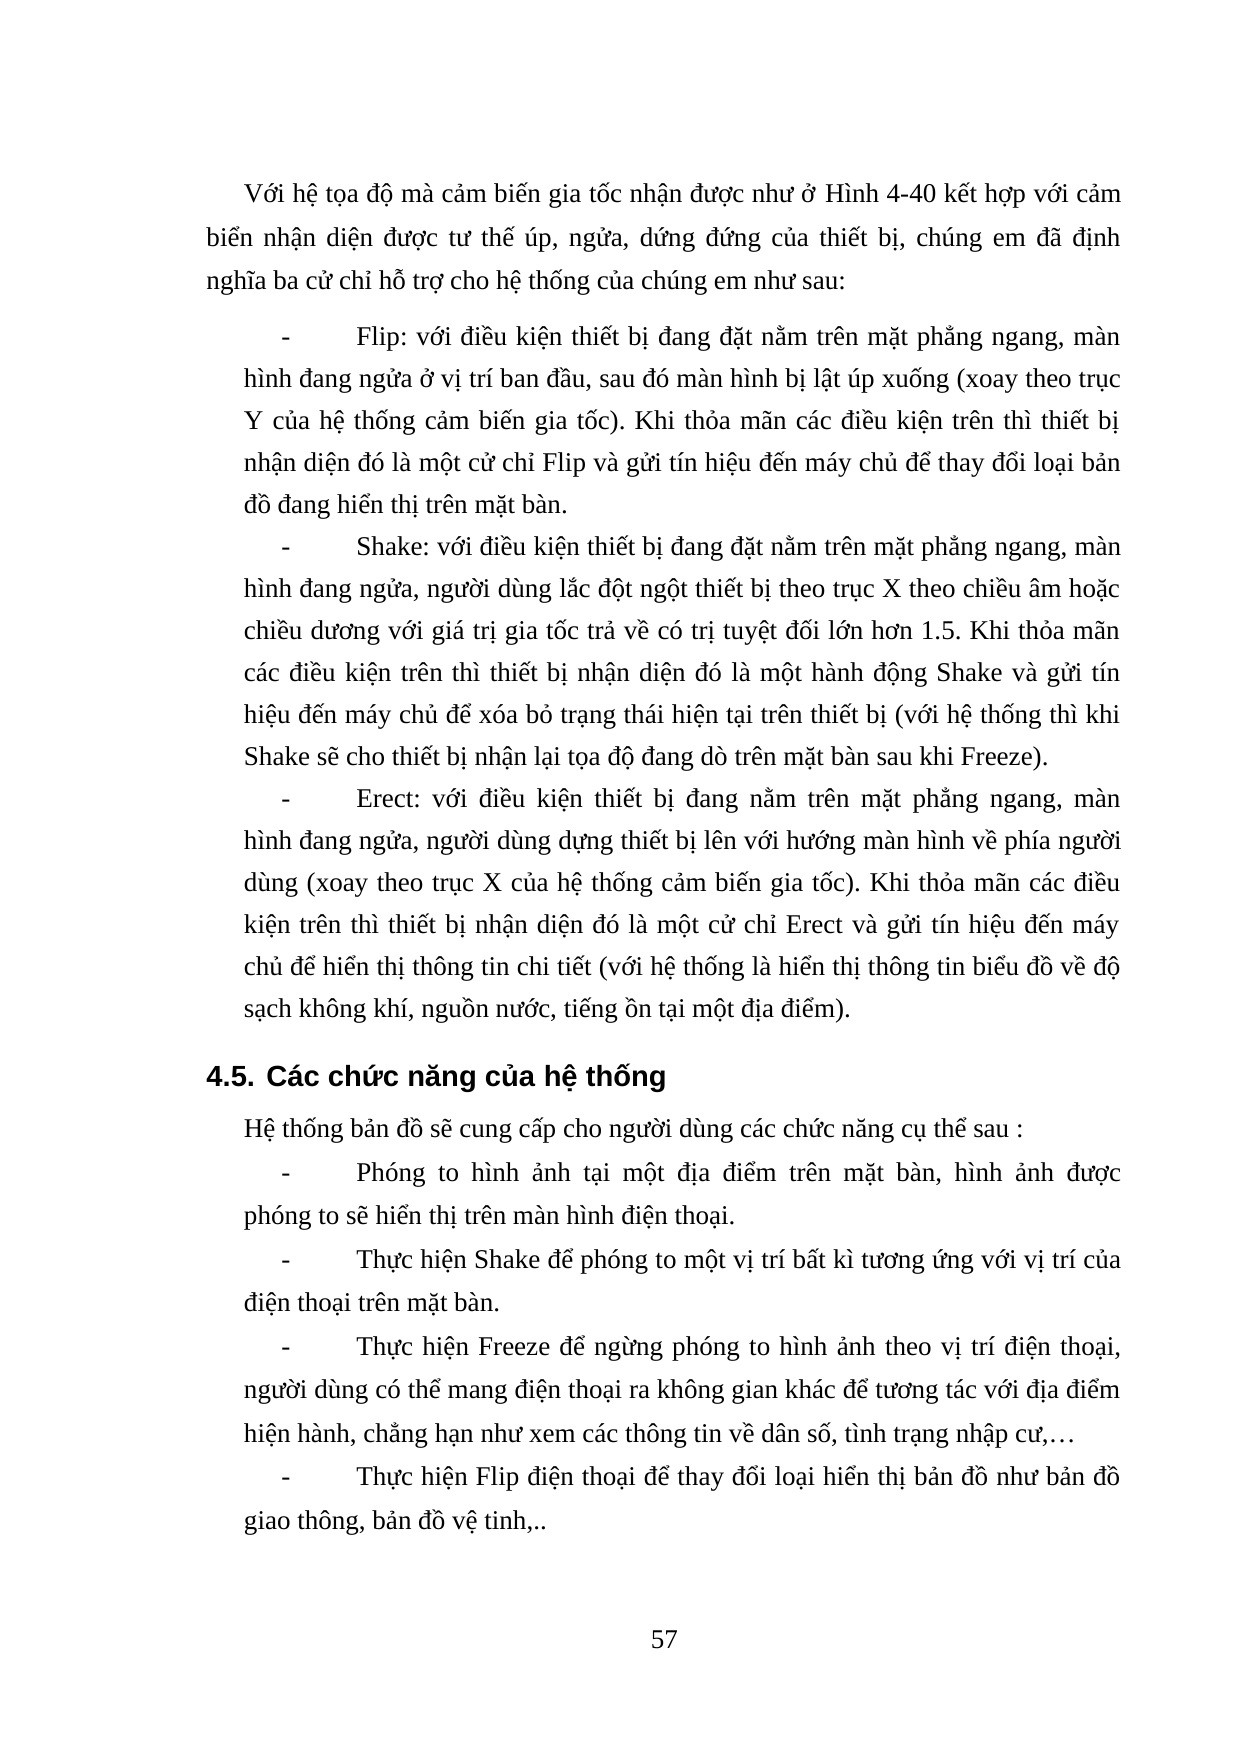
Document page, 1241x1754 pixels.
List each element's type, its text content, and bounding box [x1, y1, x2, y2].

text Thực hiện Freeze để ngừng phóng to hình ảnh theo vị trí điện thoại, người dùng có thể mang điện thoại ra không gian khác để tương tác với địa điểm hiện hành, chẳng hạn như xem các thông tin về dân số, tình trạng nhập cư,… [244, 1330, 1122, 1448]
text Shake: với điều kiện thiết bị đang đặt nằm trên mặt phẳng ngang, màn hình đang ngửa, người dùng lắc đột ngột thiết bị theo trục X theo chiều âm hoặc chiều dương với giá trị gia tốc trả về có trị tuyệt đối lớn hơn 1.5. Khi thỏa mãn các điều kiện trên thì thiết bị nhận diện đó là một hành động Shake và gửi tín hiệu đến máy chủ để xóa bỏ trạng thái hiện tại trên thiết bị (với hệ thống thì khi Shake sẽ cho thiết bị nhận lại tọa độ đang dò trên mặt bàn sau khi Freeze). [244, 530, 1122, 771]
text Phóng to hình ảnh tại một địa điểm trên mặt bàn, hình ảnh được phóng to sẽ hiển thị trên màn hình điện thoại. [244, 1156, 1122, 1230]
text Erect: với điều kiện thiết bị đang nằm trên mặt phẳng ngang, màn hình đang ngửa, người dùng dựng thiết bị lên với hướng màn hình về phía người dùng (xoay theo trục X của hệ thống cảm biến gia tốc). Khi thỏa mãn các điều kiện trên thì thiết bị nhận diện đó là một cử chỉ Erect và gửi tín hiệu đến máy chủ để hiển thị thông tin chi tiết (với hệ thống là hiển thị thông tin biểu đồ về độ sạch không khí, nguồn nước, tiếng ồn tại một địa điểm). [244, 782, 1122, 1023]
text Thực hiện Flip điện thoại để thay đổi loại hiển thị bản đồ như bản đồ giao thông, bản đồ vệ tinh,.. [244, 1461, 1122, 1535]
text Thực hiện Shake để phóng to một vị trí bất kì tương ứng với vị trí của điện thoại trên mặt bàn. [244, 1243, 1122, 1317]
text Flip: với điều kiện thiết bị đang đặt nằm trên mặt phẳng ngang, màn hình đang ngửa ở vị trí ban đầu, sau đó màn hình bị lật úp xuống (xoay theo trục Y của hệ thống cảm biến gia tốc). Khi thỏa mãn các điều kiện trên thì thiết bị nhận diện đó là một cử chỉ Flip và gửi tín hiệu đến máy chủ để thay đổi loại bản đồ đang hiển thị trên mặt bàn. [244, 320, 1122, 519]
subtitle Các chức năng của hệ thống [206, 1059, 1122, 1092]
text Hệ thống bản đồ sẽ cung cấp cho người dùng các chức năng cụ thể sau : [206, 1112, 1122, 1143]
